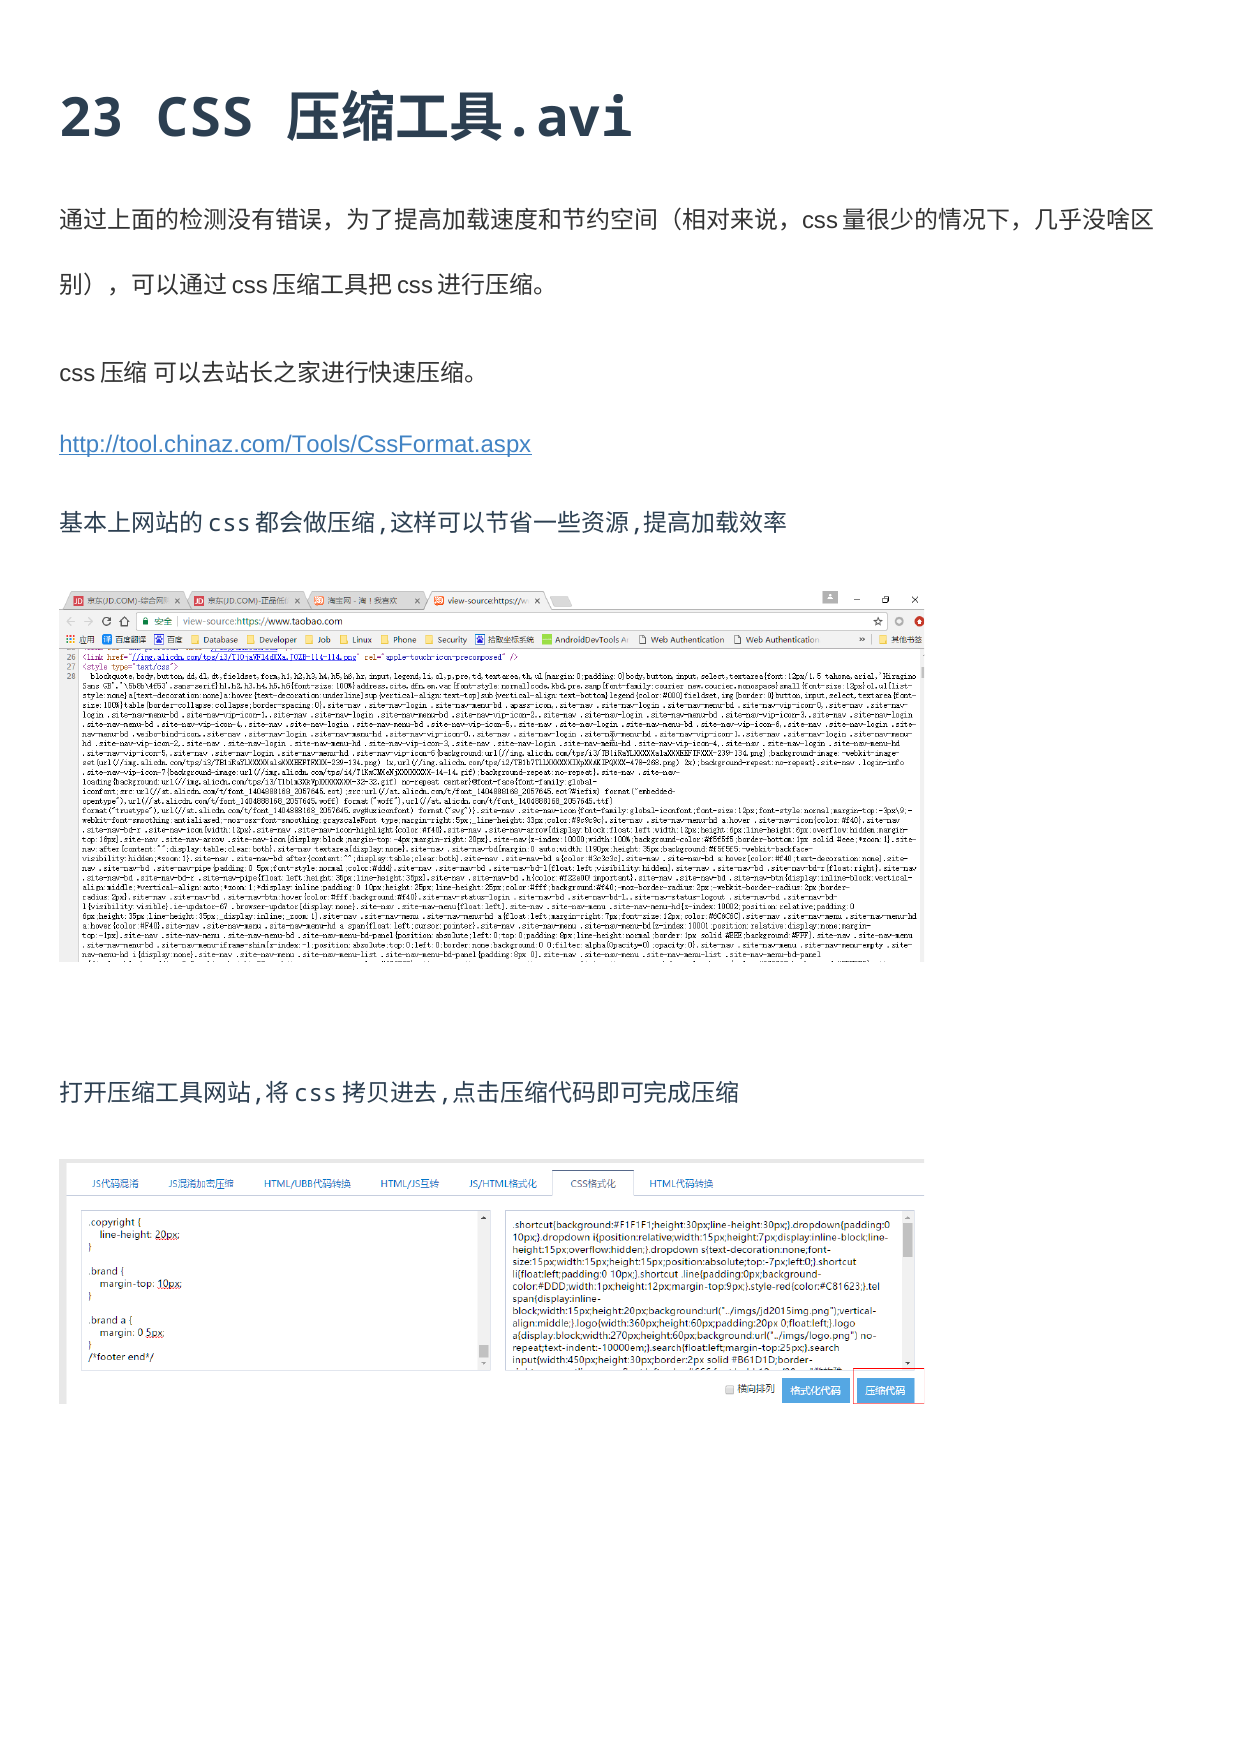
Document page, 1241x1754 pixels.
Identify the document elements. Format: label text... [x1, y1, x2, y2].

text 打开压缩工具网站,将css拷贝进去,点击压缩代码即可完成压缩 [59, 1059, 1181, 1124]
text css压缩 可以去站长之家进行快速压缩。 [59, 339, 1181, 404]
text http://tool.chinaz.com/Tools/CssFormat.aspx [59, 427, 1181, 460]
picture [59, 591, 925, 962]
text 基本上网站的css都会做压缩,这样可以节省一些资源,提高加载效率 [59, 489, 1181, 554]
text 23 CSS 压缩工具.avi [59, 64, 1181, 162]
text 通过上面的检测没有错误，为了提高加载速度和节约空间（相对来说，css量很少的情况下，几乎没啥区别），可以通过css压缩工具把css进行压缩。 [59, 185, 1181, 315]
picture [59, 1159, 925, 1404]
